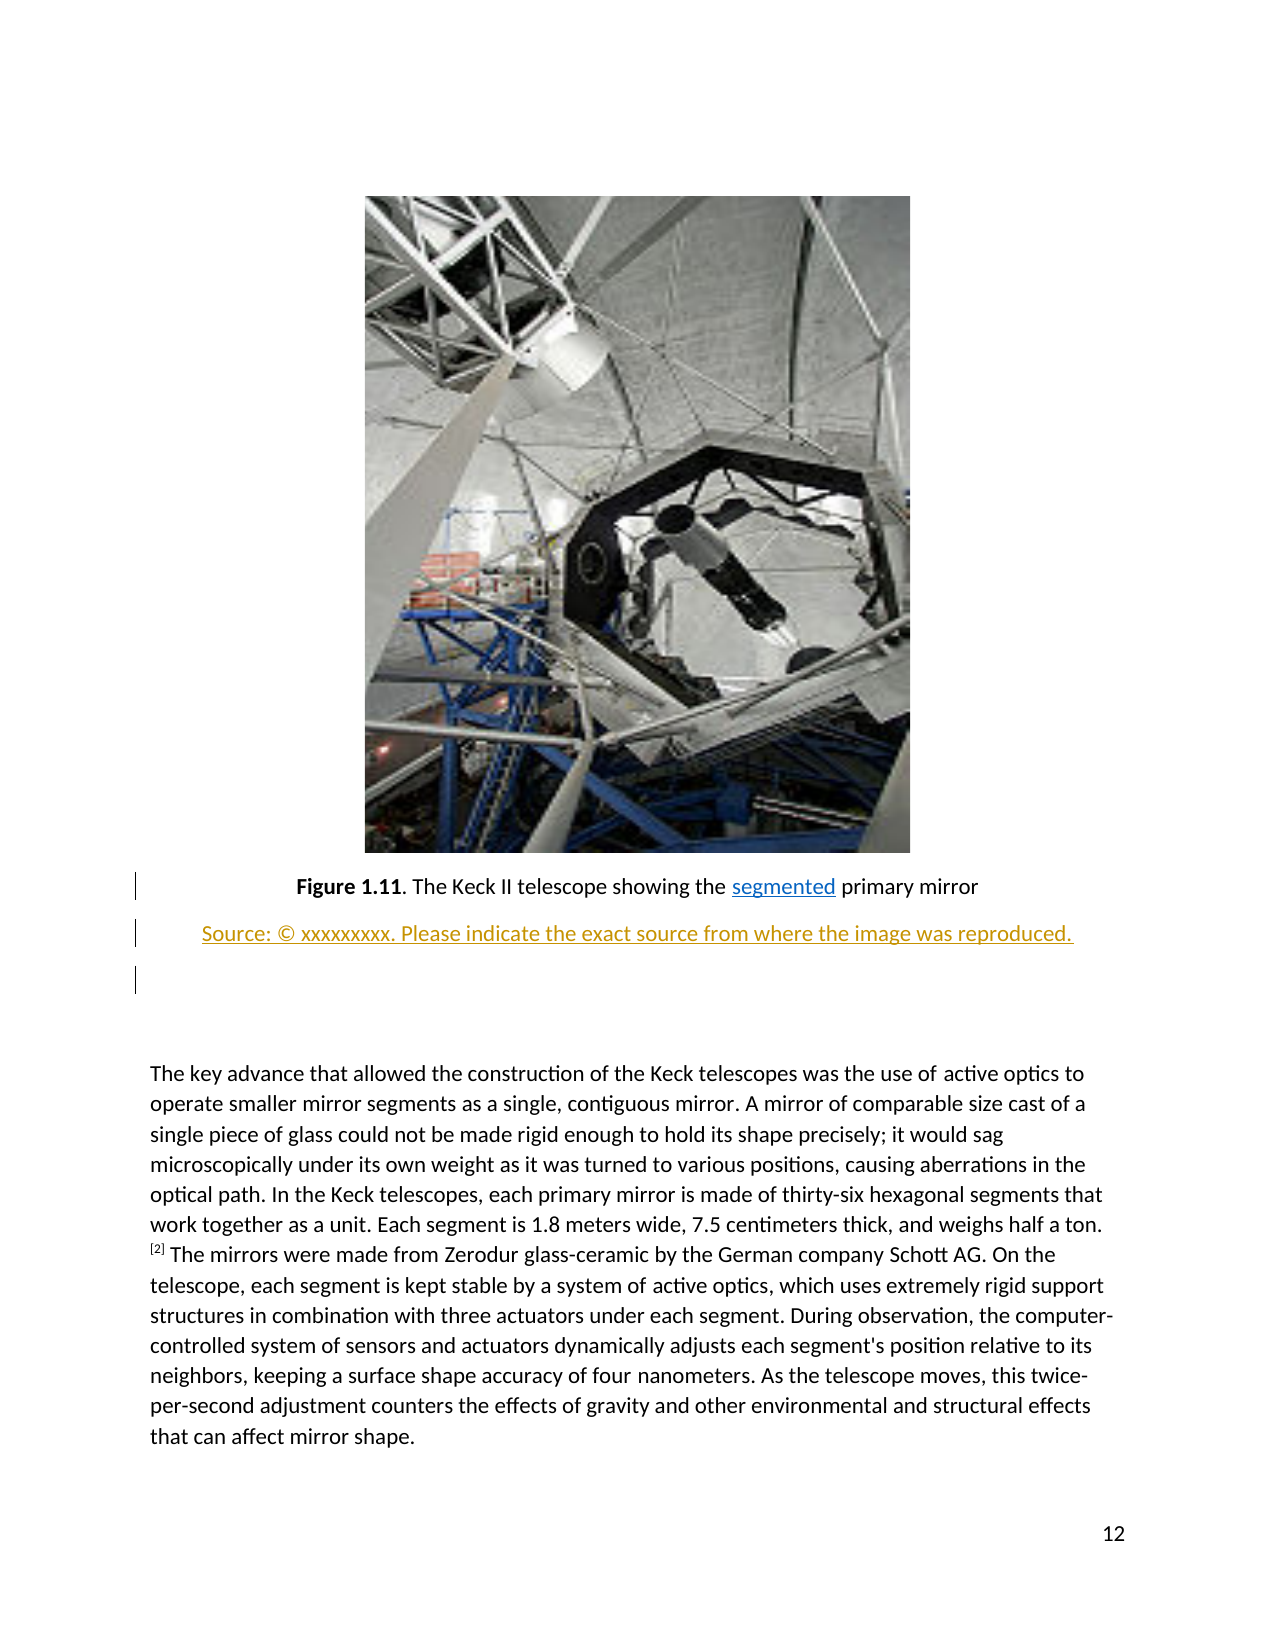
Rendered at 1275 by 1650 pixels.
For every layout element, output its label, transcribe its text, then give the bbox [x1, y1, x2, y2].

text The key advance that allowed the construction of the Keck telescopes was the use of active optics to operate smaller mirror segments as a single, contiguous mirror. A mirror of comparable size cast of a single piece of glass could not be made rigid enough to hold its shape precisely; it would sag microscopically under its own weight as it was turned to various positions, causing aberrations in the optical path. In the Keck telescopes, each primary mirror is made of thirty-six hexagonal segments that work together as a unit. Each segment is 1.8 meters wide, 7.5 centimeters thick, and weighs half a ton.[2] The mirrors were made from Zerodur glass-ceramic by the German company Schott AG. On the telescope, each segment is kept stable by a system of active optics, which uses extremely rigid support structures in combination with three actuators under each segment. During observation, the computer-controlled system of sensors and actuators dynamically adjusts each segment's position relative to its neighbors, keeping a surface shape accuracy of four nanometers. As the telescope moves, this twice-per-second adjustment counters the effects of gravity and other environmental and structural effects that can affect mirror shape. [150, 1059, 1125, 1450]
picture [364, 196, 911, 853]
text Figure 1.11. The Keck II telescope showing the segmented primary mirror [150, 872, 1125, 900]
